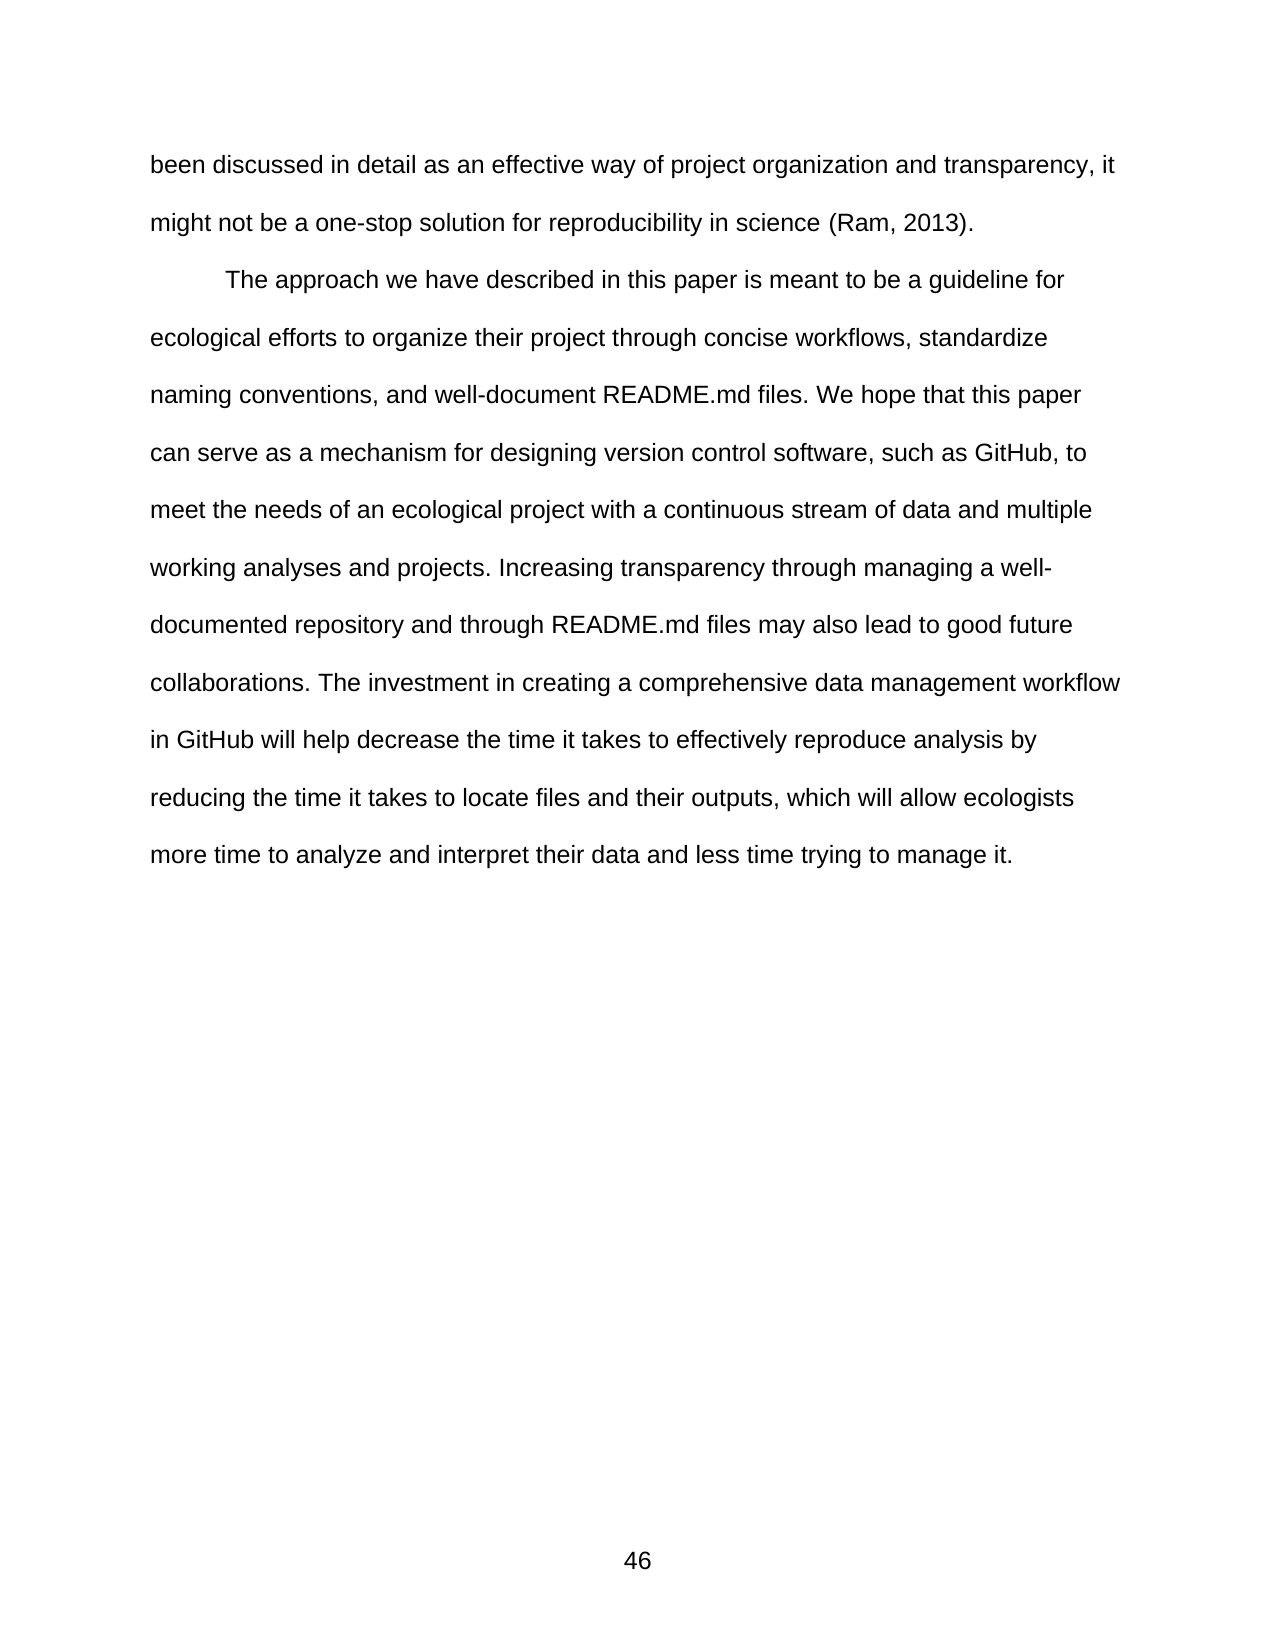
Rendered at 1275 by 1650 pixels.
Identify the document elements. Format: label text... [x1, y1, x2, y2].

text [150, 150, 1125, 236]
text The approach we have described in this paper is meant to be a guideline for ecological efforts to organize their project through concise workflows, standardize naming conventions, and well-document README.md files. We hope that this paper can serve as a mechanism for designing version control software, such as GitHub, to meet the needs of an ecological project with a continuous stream of data and multiple working analyses and projects. Increasing transparency through managing a well-documented repository and through README.md files may also lead to good future collaborations. The investment in creating a comprehensive data management workflow in GitHub will help decrease the time it takes to effectively reproduce analysis by reducing the time it takes to locate files and their outputs, which will allow ecologists more time to analyze and interpret their data and less time trying to manage it. [150, 265, 1125, 869]
